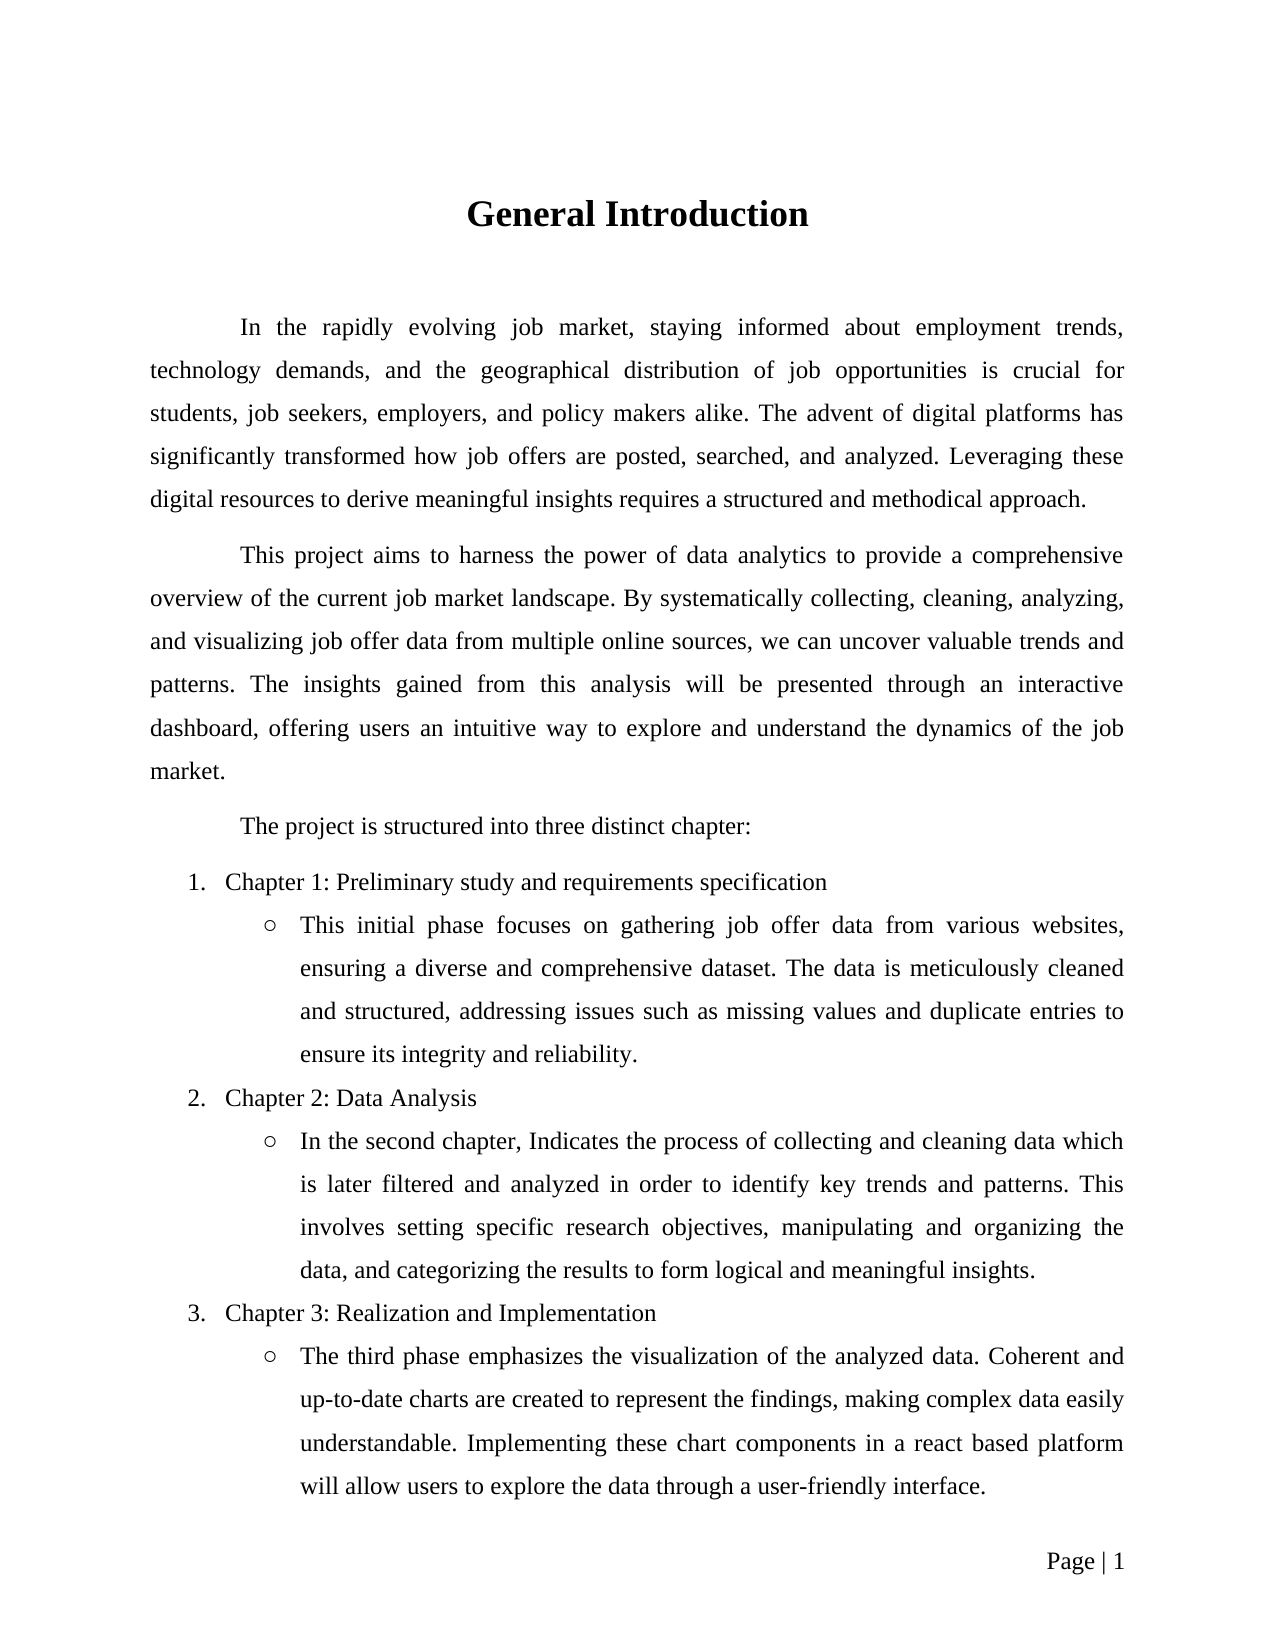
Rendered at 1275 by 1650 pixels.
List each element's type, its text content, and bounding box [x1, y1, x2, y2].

list This initial phase focuses on gathering job offer data from various websites, ensuring a diverse and comprehensive dataset. The data is meticulously cleaned and structured, addressing issues such as missing values and duplicate entries to ensure its integrity and reliability. [262, 910, 1125, 1068]
list Chapter 1: Preliminary study and requirements specification [187, 867, 1125, 896]
text In the rapidly evolving job market, staying informed about employment trends, technology demands, and the geographical distribution of job opportunities is crucial for students, job seekers, employers, and policy makers alike. The advent of digital platforms has significantly transformed how job offers are posted, searched, and analyzed. Leveraging these digital resources to derive meaningful insights requires a structured and methodical approach. [150, 312, 1125, 513]
list Chapter 3: Realization and Implementation [187, 1298, 1125, 1327]
subtitle General Introduction [150, 192, 1125, 235]
text This project aims to harness the power of data analytics to provide a comprehensive overview of the current job market landscape. By systematically collecting, cleaning, analyzing, and visualizing job offer data from multiple online sources, we can uncover valuable trends and patterns. The insights gained from this analysis will be presented through an interactive dashboard, offering users an intuitive way to explore and understand the dynamics of the job market. [150, 540, 1125, 784]
text The project is structured into three distinct chapter: [150, 811, 1125, 840]
list Chapter 2: Data Analysis [187, 1083, 1125, 1111]
list In the second chapter, Indicates the process of collecting and cleaning data which is later filtered and analyzed in order to identify key trends and patterns. This involves setting specific research objectives, manipulating and organizing the data, and categorizing the results to form logical and meaningful insights. [262, 1126, 1125, 1284]
list The third phase emphasizes the visualization of the analyzed data. Coherent and up-to-date charts are created to represent the findings, making complex data easily understandable. Implementing these chart components in a react based platform will allow users to explore the data through a user-friendly interface. [262, 1341, 1125, 1499]
